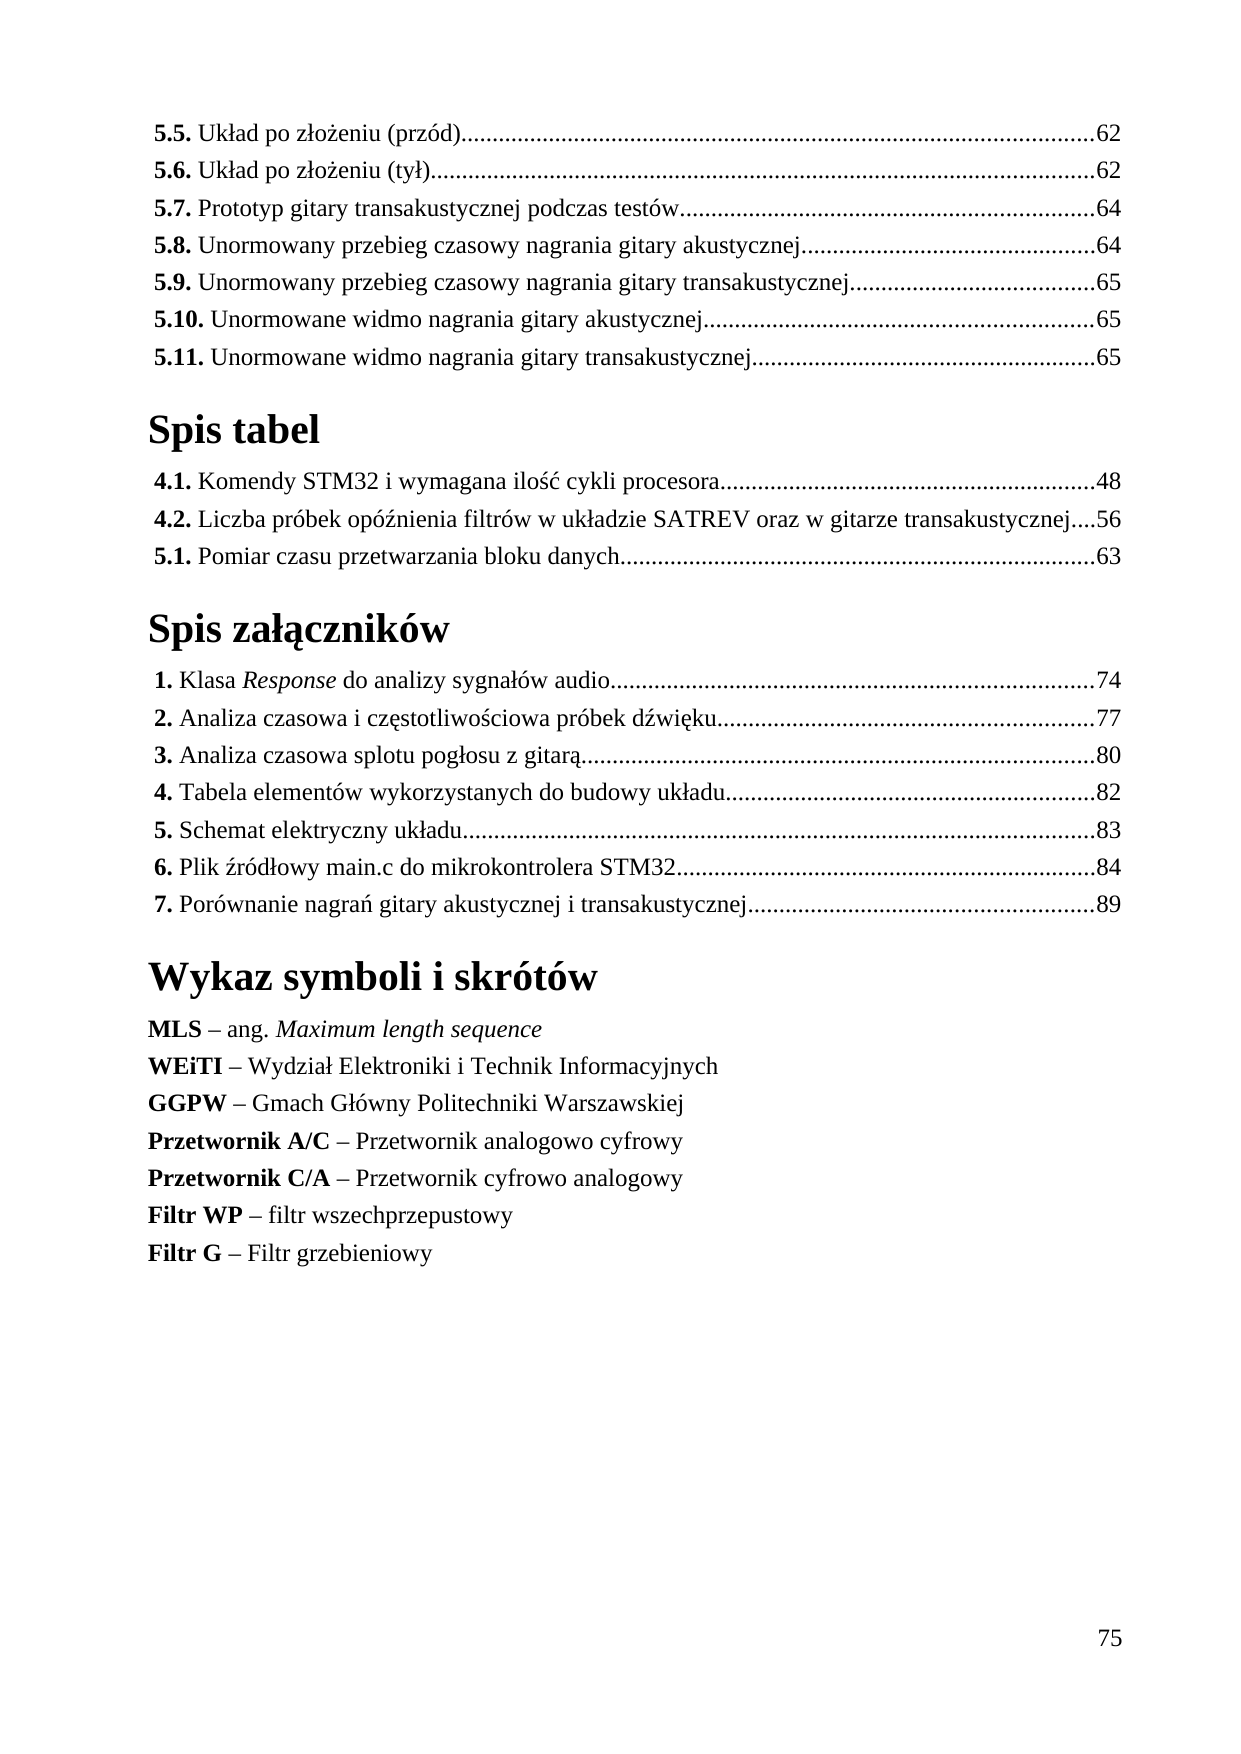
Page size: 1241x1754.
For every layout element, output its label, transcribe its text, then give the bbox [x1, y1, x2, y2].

subtitle Spis załączników [148, 603, 1122, 651]
text 4.2. Liczba próbek opóźnienia filtrów w układzie SATREV oraz w gitarze transakustycznej. 56 [148, 504, 1122, 532]
text Przetwornik A/C – Przetwornik analogowo cyfrowy [148, 1126, 1122, 1154]
text MLS – ang. Maximum length sequence [148, 1014, 1122, 1043]
text 5.10. Unormowane widmo nagrania gitary akustycznej. 65 [148, 304, 1122, 333]
subtitle Wykaz symboli i skrótów [148, 952, 1122, 999]
text 5.6. Układ po złożeniu (tył). 62 [148, 155, 1122, 184]
text Filtr WP – filtr wszechprzepustowy [148, 1200, 1122, 1229]
text 7. Porównanie nagrań gitary akustycznej i transakustycznej 89 [148, 889, 1122, 918]
text 1. Klasa Response do analizy sygnałów audio 74 [148, 666, 1122, 694]
text 4. Tabela elementów wykorzystanych do budowy układu 82 [148, 777, 1122, 806]
text 6. Plik źródłowy main.c do mikrokontrolera STM32 84 [148, 852, 1122, 881]
text 5.11. Unormowane widmo nagrania gitary transakustycznej. 65 [148, 342, 1122, 371]
text 4.1. Komendy STM32 i wymagana ilość cykli procesora 48 [148, 466, 1122, 495]
text 3. Analiza czasowa splotu pogłosu z gitarą 80 [148, 740, 1122, 769]
text 5.8. Unormowany przebieg czasowy nagrania gitary akustycznej. 64 [148, 230, 1122, 259]
text 5. Schemat elektryczny układu 83 [148, 815, 1122, 843]
text 5.1. Pomiar czasu przetwarzania bloku danych. 63 [148, 541, 1122, 570]
subtitle Spis tabel [148, 404, 1122, 452]
text 5.9. Unormowany przebieg czasowy nagrania gitary transakustycznej. 65 [148, 267, 1122, 296]
text WEiTI – Wydział Elektroniki i Technik Informacyjnych [148, 1051, 1122, 1080]
text 5.5. Układ po złożeniu (przód). 62 [148, 118, 1122, 147]
text 2. Analiza czasowa i częstotliwościowa próbek dźwięku 77 [148, 703, 1122, 732]
text Przetwornik C/A – Przetwornik cyfrowo analogowy [148, 1163, 1122, 1192]
text GGPW – Gmach Główny Politechniki Warszawskiej [148, 1088, 1122, 1117]
text 5.7. Prototyp gitary transakustycznej podczas testów. 64 [148, 193, 1122, 221]
text Filtr G – Filtr grzebieniowy [148, 1238, 1122, 1266]
